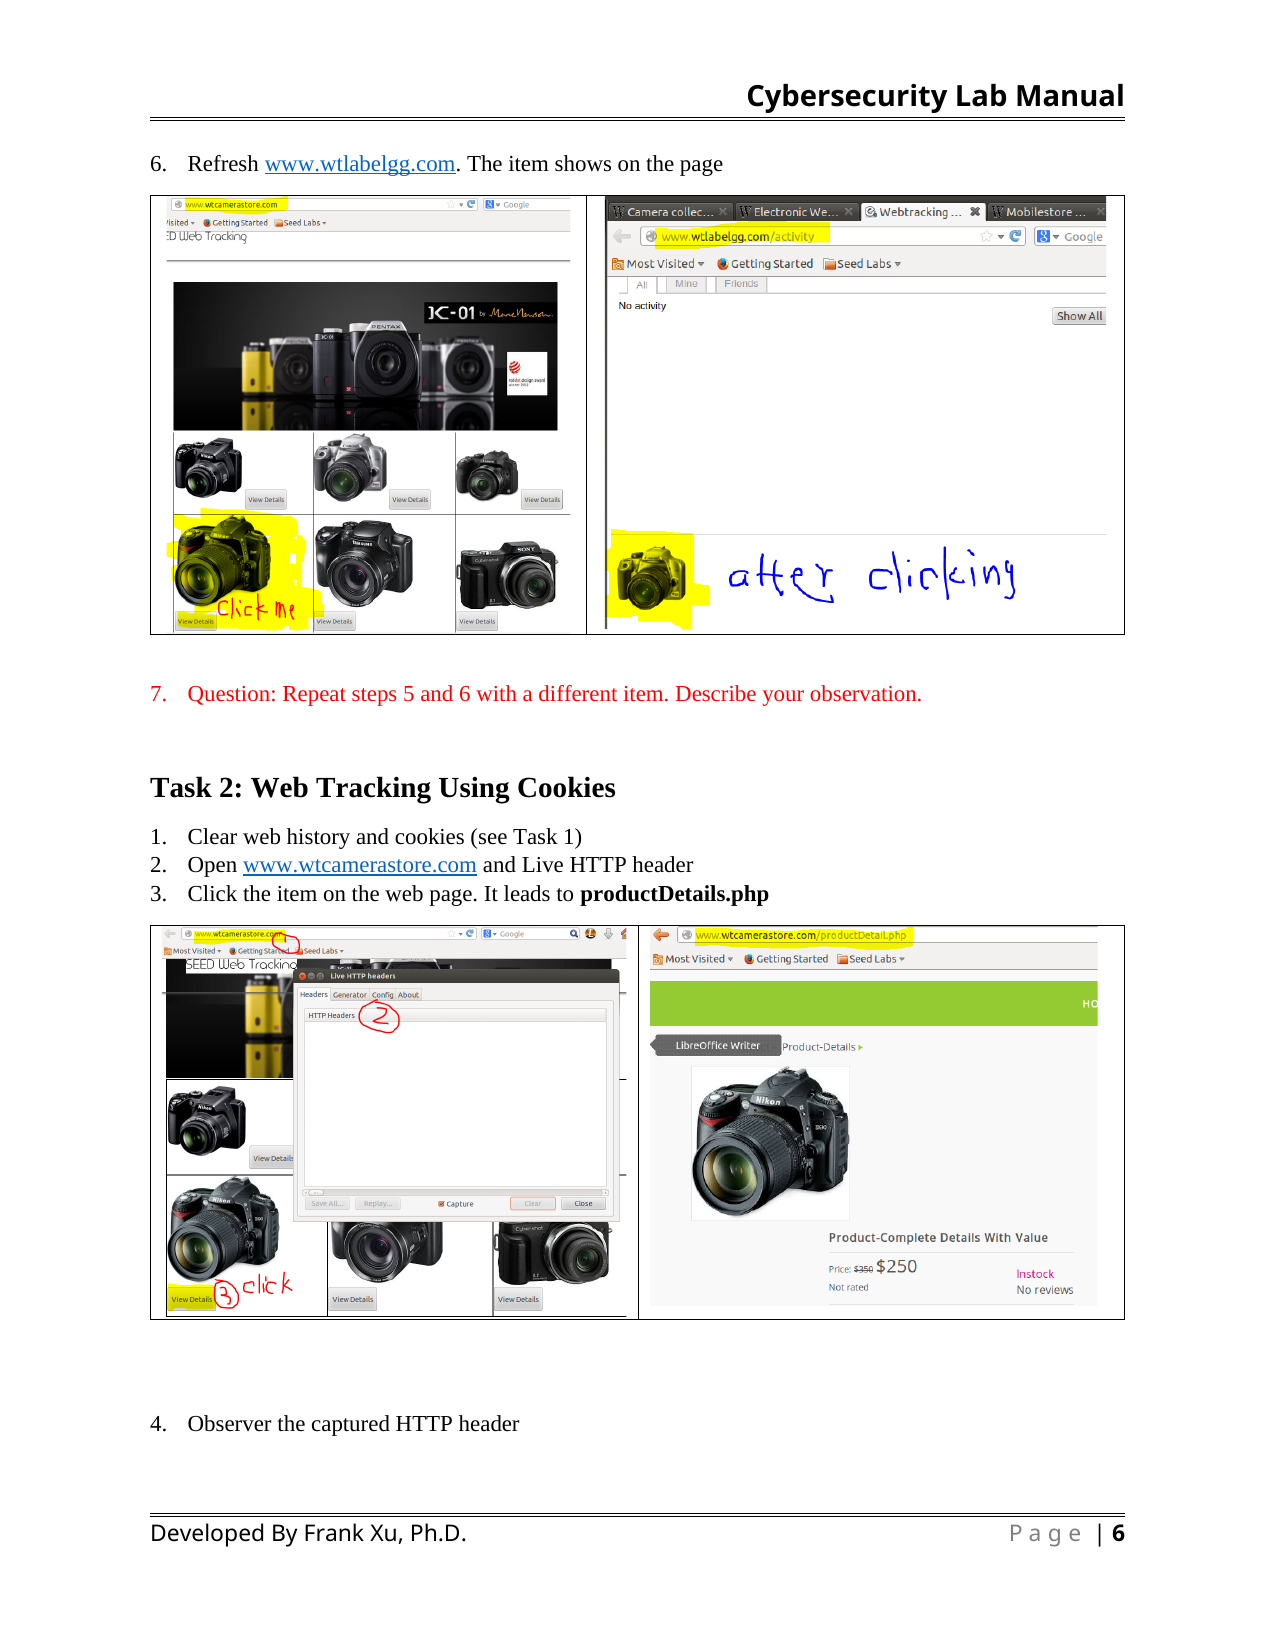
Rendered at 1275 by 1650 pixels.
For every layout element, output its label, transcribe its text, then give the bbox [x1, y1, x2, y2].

table_header [639, 926, 1124, 1319]
list Refresh www.wtlabelgg.com. The item shows on the page [150, 150, 1125, 176]
list Click the item on the web page. It leads to productDetails.php [150, 880, 1125, 906]
table_header [151, 926, 161, 1319]
list Clear web history and cookies (see Task 1) [150, 823, 1125, 849]
picture [166, 196, 571, 634]
list Open www.wtcamerastore.com and Live HTTP header [150, 852, 1125, 878]
text Task 2: Web Tracking Using Cookies [150, 770, 1125, 804]
table_header [151, 196, 166, 634]
list Question: Repeat steps 5 and 6 with a different item. Describe your observation. [150, 680, 1125, 706]
picture [161, 926, 627, 1319]
picture [650, 926, 1098, 1306]
table_header [587, 196, 1124, 634]
picture [604, 196, 1107, 629]
table_header [627, 926, 638, 1319]
list Observer the captured HTTP header [150, 1410, 1125, 1436]
table_header [571, 196, 586, 634]
